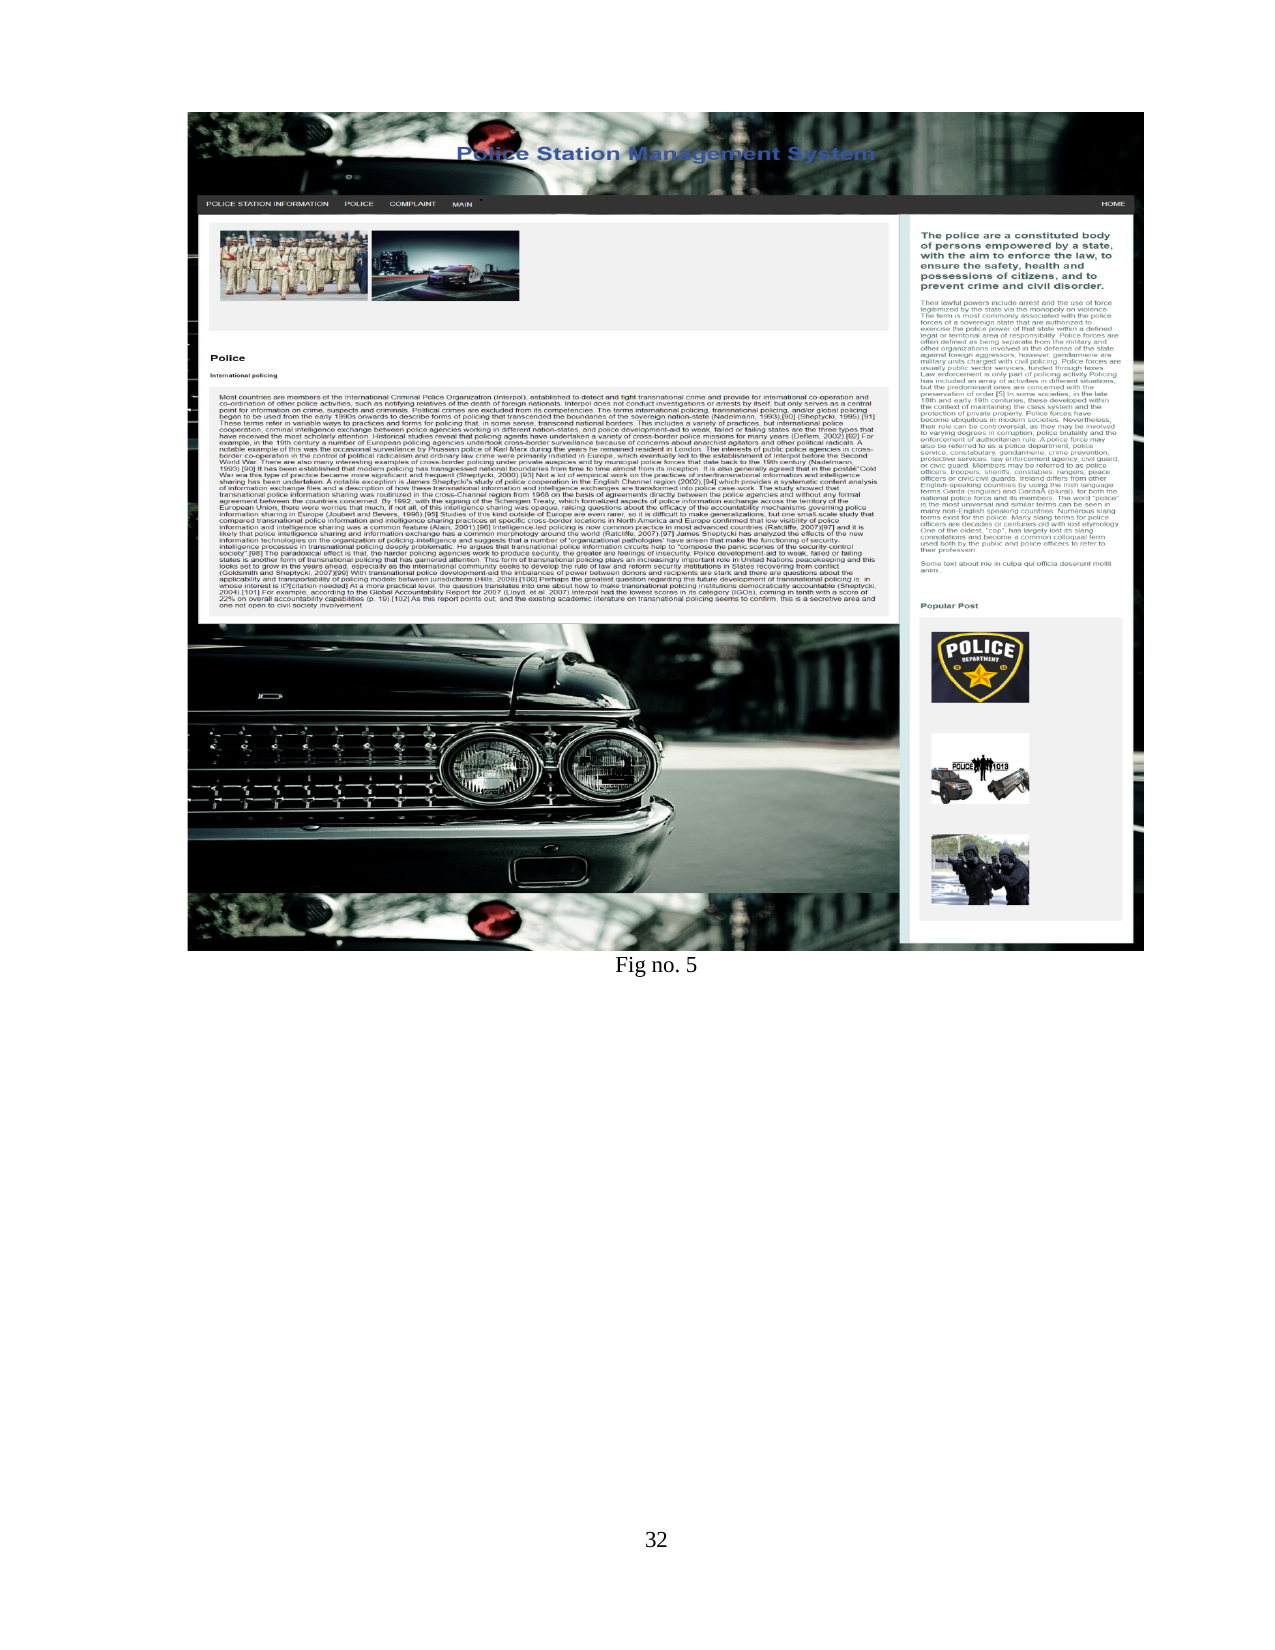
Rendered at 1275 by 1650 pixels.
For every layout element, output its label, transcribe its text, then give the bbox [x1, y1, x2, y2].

picture [187, 112, 1144, 951]
text Fig no. 5 [187, 951, 1125, 977]
